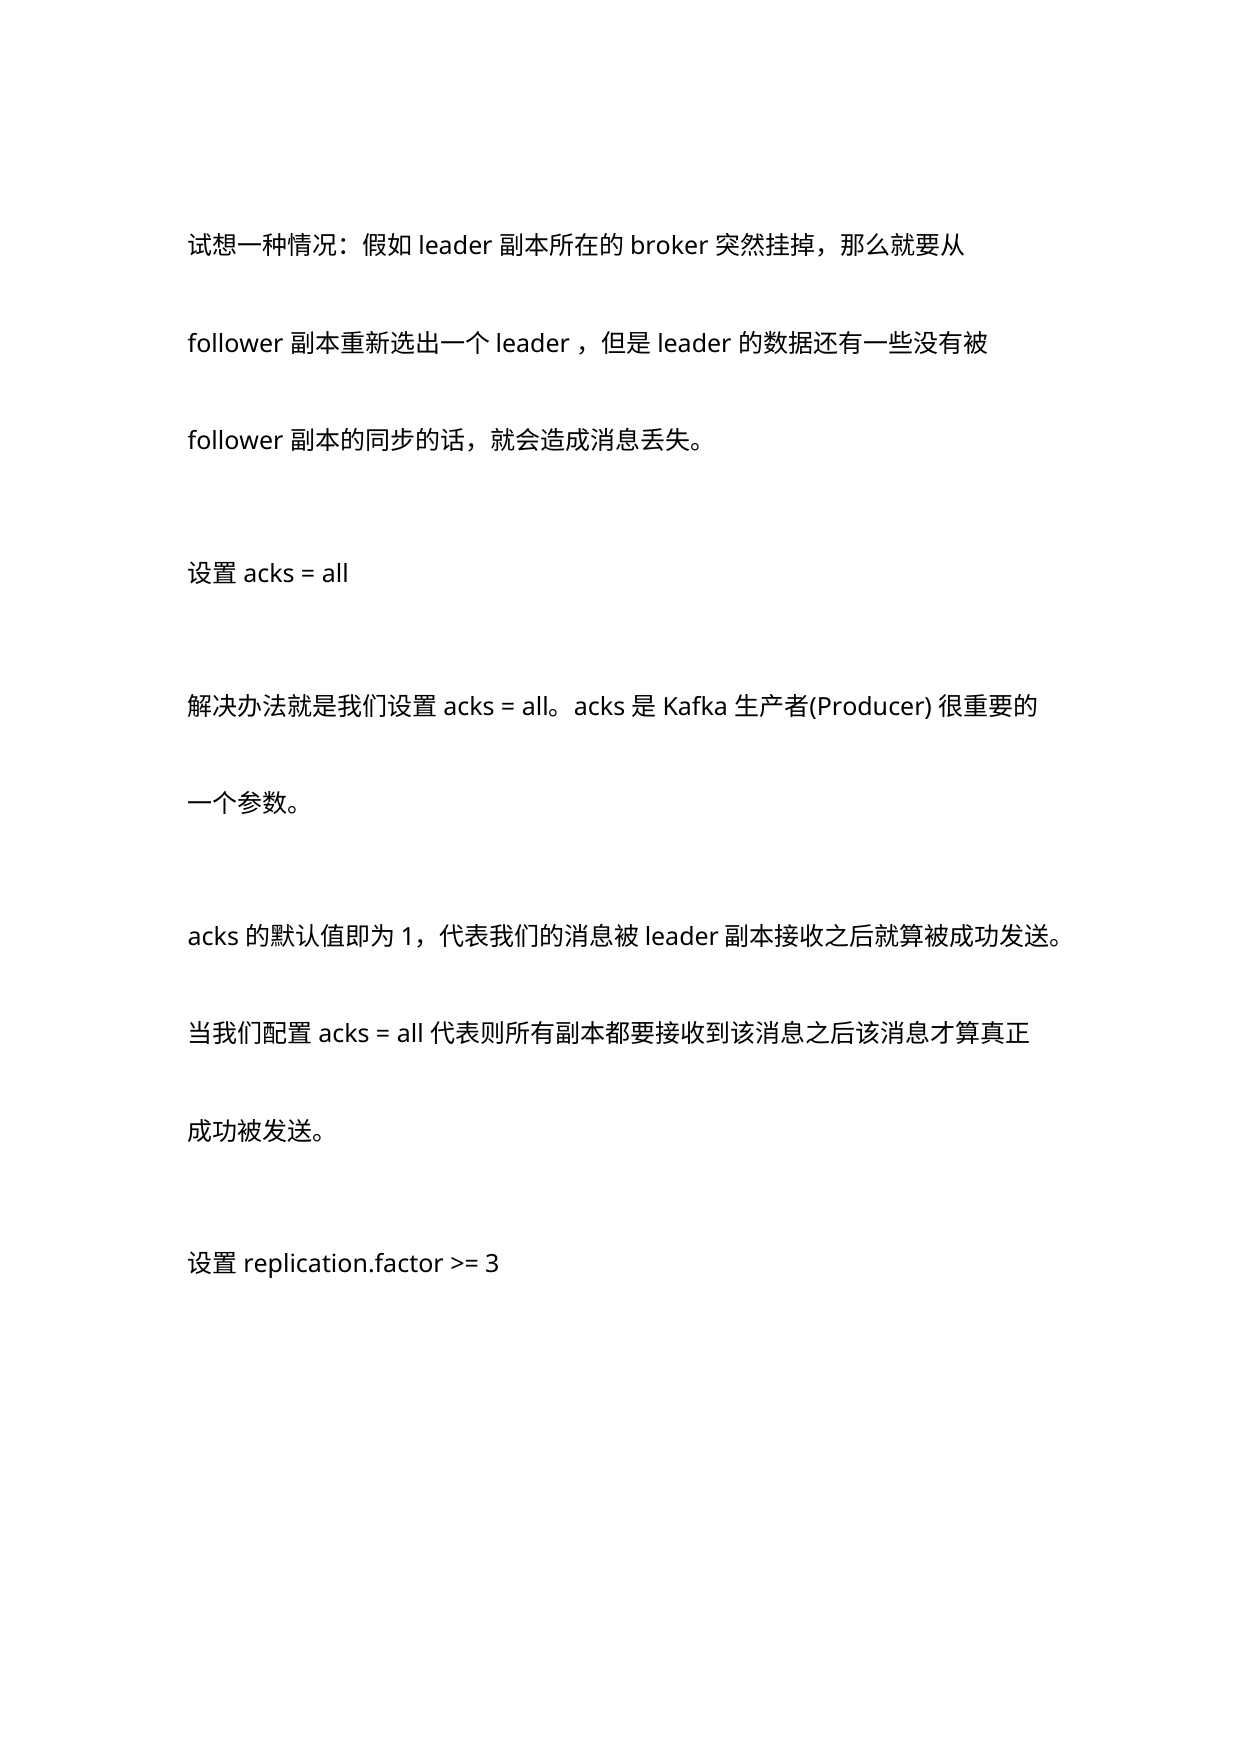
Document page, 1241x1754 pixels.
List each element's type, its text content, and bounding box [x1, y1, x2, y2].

text 解决办法就是我们设置 acks = all。acks 是 Kafka 生产者(Producer) 很重要的一个参数。 [187, 672, 1053, 834]
text 设置 replication.factor >= 3 [187, 1229, 1053, 1294]
text 设置 acks = all [187, 539, 1053, 604]
text acks 的默认值即为1，代表我们的消息被leader副本接收之后就算被成功发送。当我们配置 acks = all 代表则所有副本都要接收到该消息之后该消息才算真正成功被发送。 [187, 902, 1053, 1162]
text 试想一种情况：假如 leader 副本所在的 broker 突然挂掉，那么就要从 follower 副本重新选出一个 leader ，但是 leader 的数据还有一些没有被 follower 副本的同步的话，就会造成消息丢失。 [187, 211, 1053, 471]
